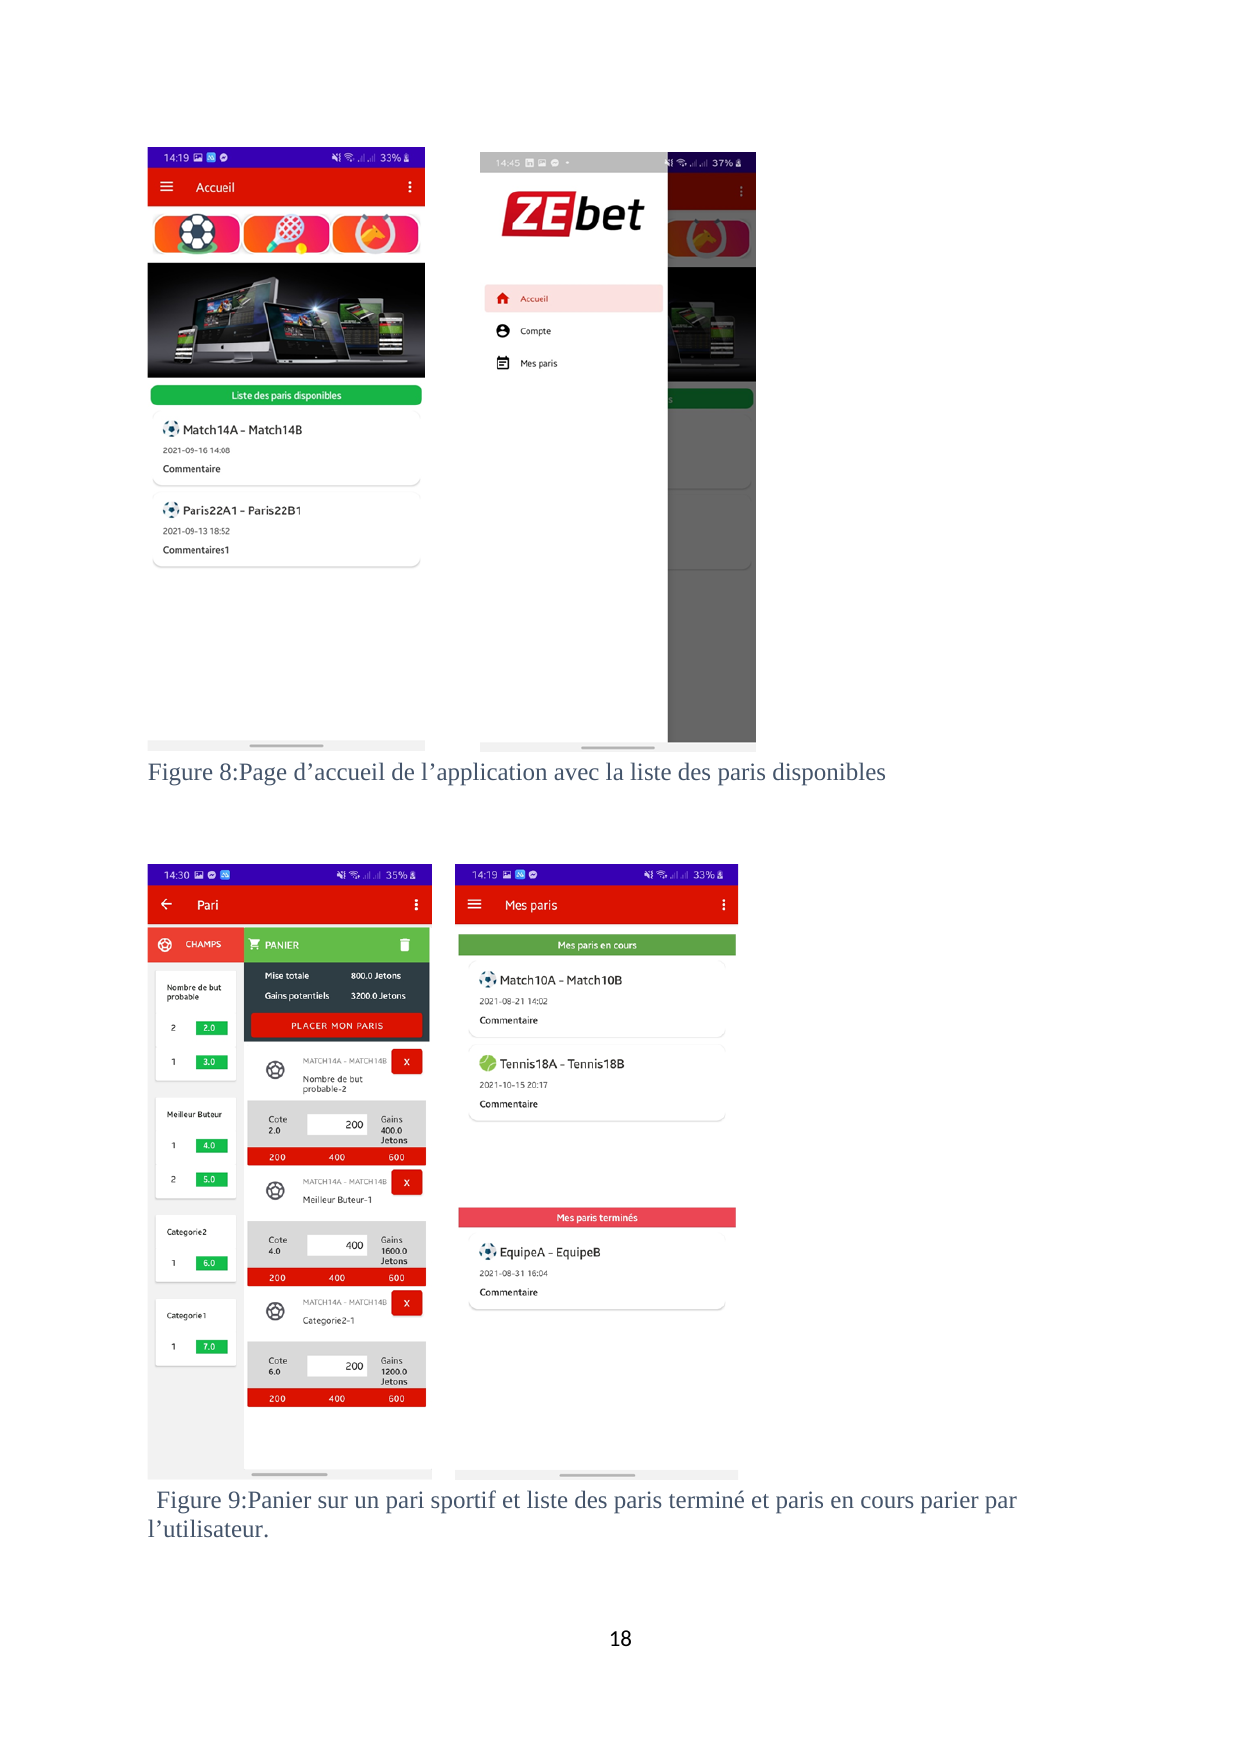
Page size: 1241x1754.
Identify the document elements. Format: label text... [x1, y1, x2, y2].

text Figure 8:Page d’accueil de l’application avec la liste des paris disponibles [148, 757, 1093, 786]
picture [147, 147, 756, 752]
text Figure 9:Panier sur un pari sportif et liste des paris terminé et paris en cours parier par l’utilisateur. [148, 1485, 1093, 1543]
picture [147, 864, 739, 1480]
